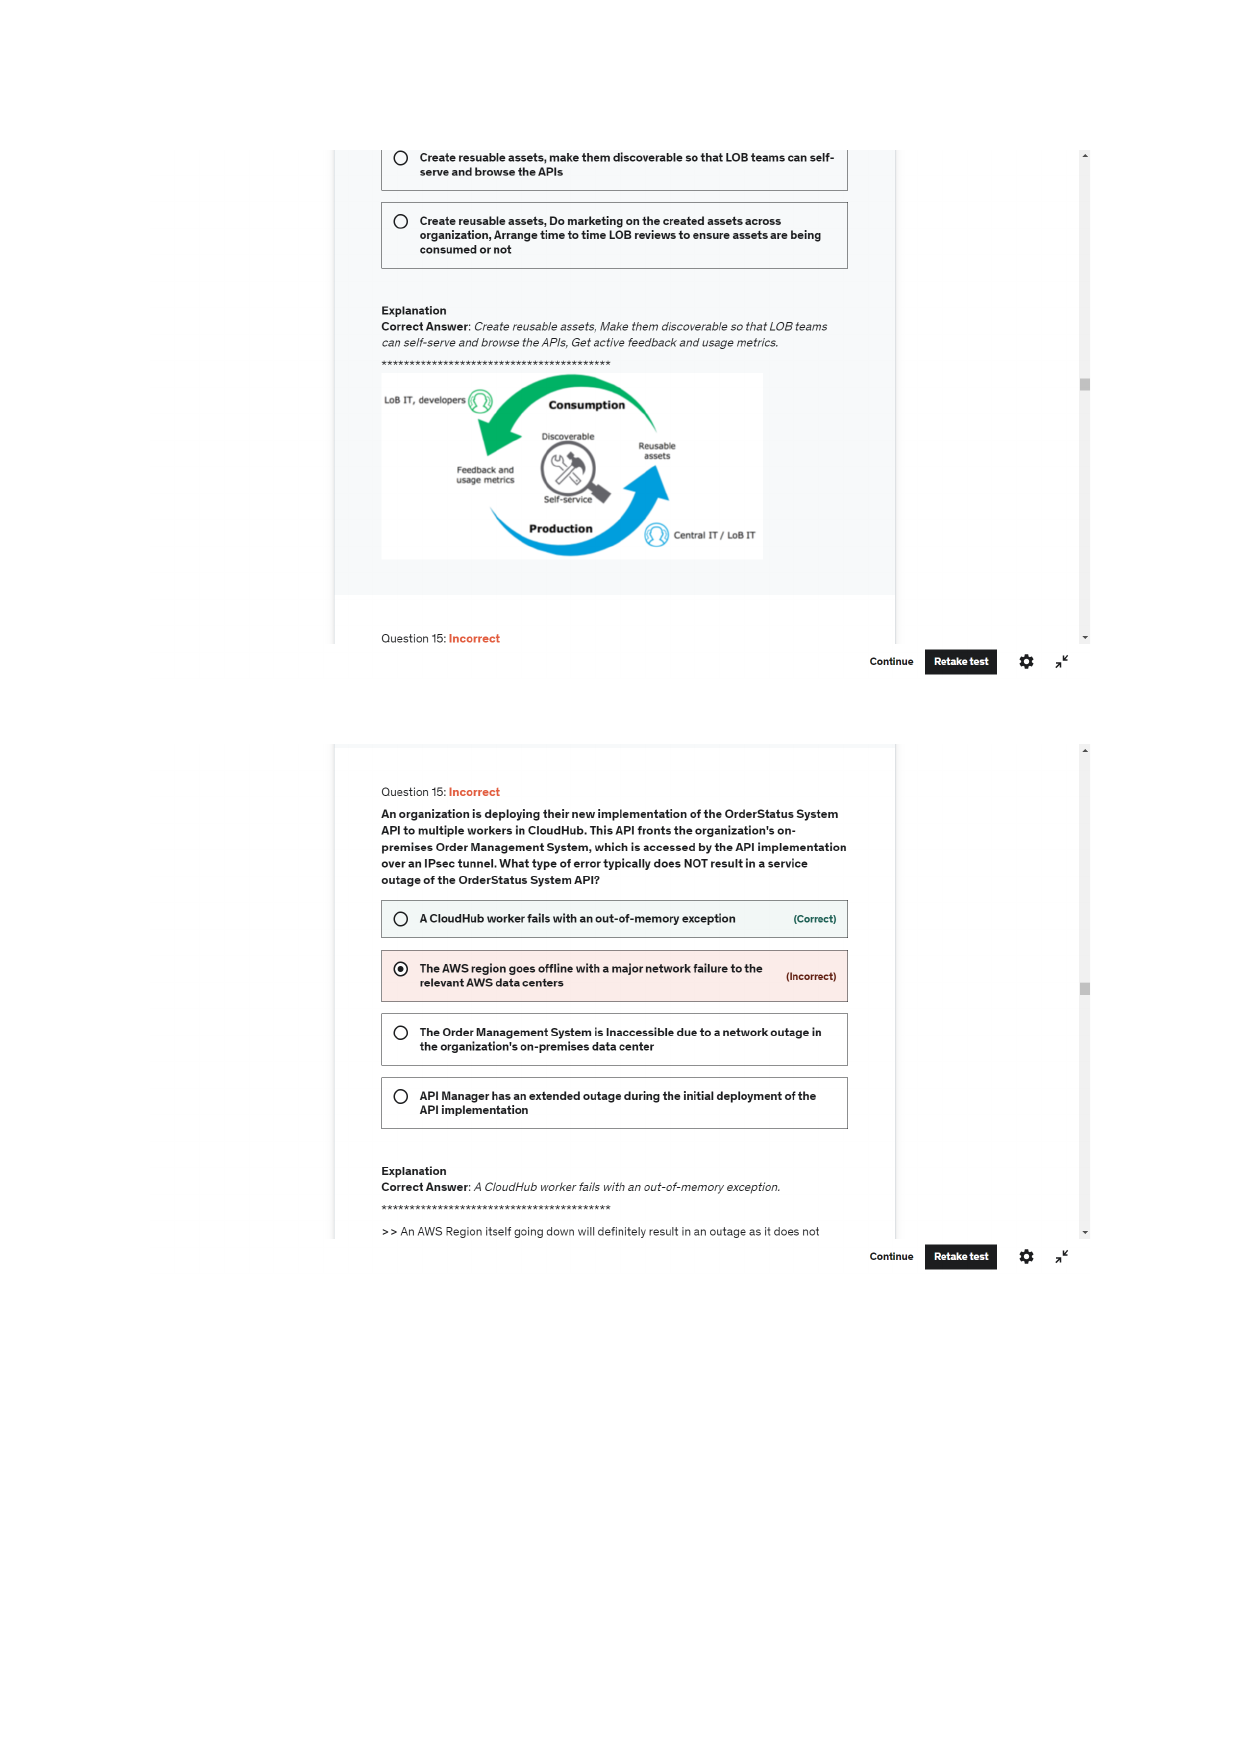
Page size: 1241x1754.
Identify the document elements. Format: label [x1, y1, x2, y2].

picture [150, 150, 1091, 679]
picture [150, 744, 1091, 1274]
